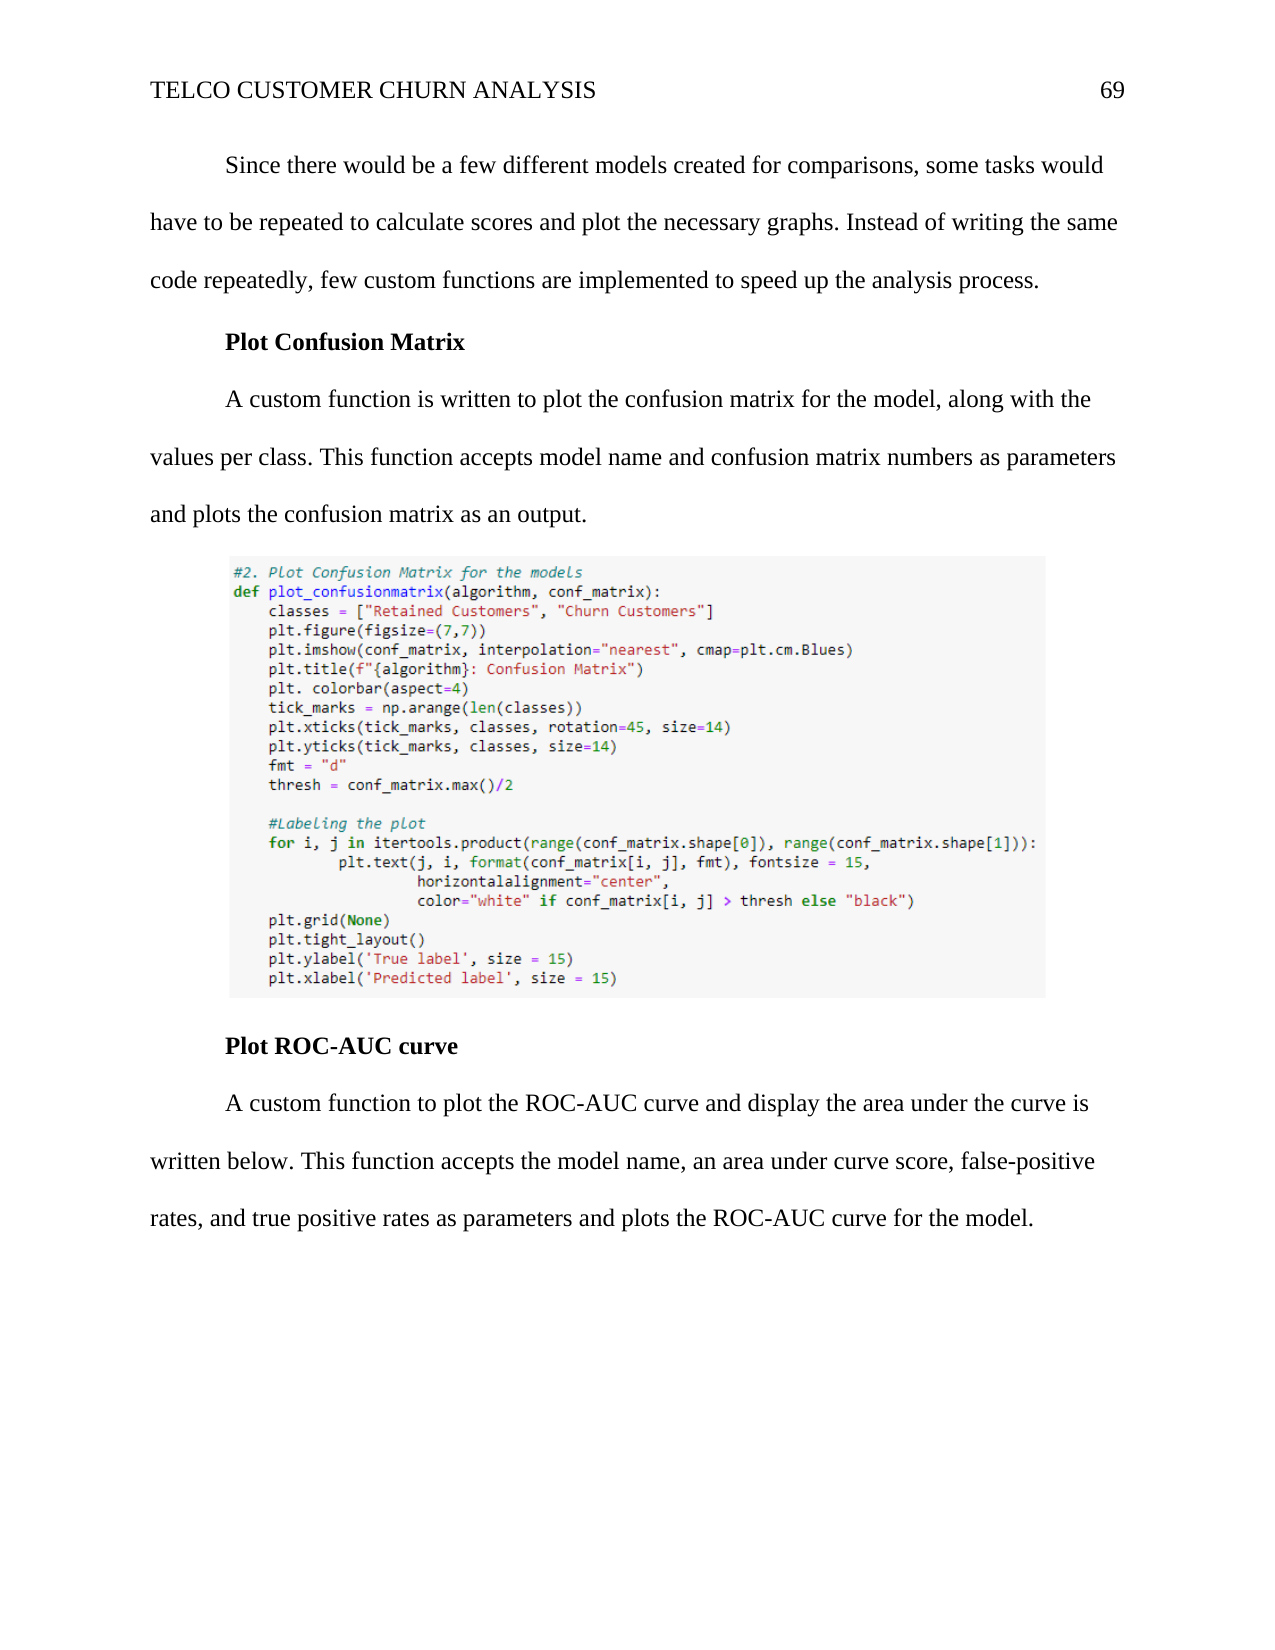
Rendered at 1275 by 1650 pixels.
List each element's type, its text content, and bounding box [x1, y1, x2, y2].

text Since there would be a few different models created for comparisons, some tasks would have to be repeated to calculate scores and plot the necessary graphs. Instead of writing the same code repeatedly, few custom functions are implemented to speed up the analysis process. [150, 150, 1125, 294]
subtitle Plot ROC-AUC curve [150, 1031, 1125, 1059]
subtitle Plot Confusion Matrix [150, 327, 1125, 355]
text A custom function to plot the ROC-AUC curve and display the area under the curve is written below. This function accepts the model name, an area under curve score, false-positive rates, and true positive rates as parameters and plots the ROC-AUC curve for the model. [150, 1088, 1125, 1232]
text A custom function is written to plot the confusion matrix for the model, along with the values per class. This function accepts model name and confusion matrix numbers as parameters and plots the confusion matrix as an output. [150, 384, 1125, 528]
picture [229, 556, 1046, 998]
